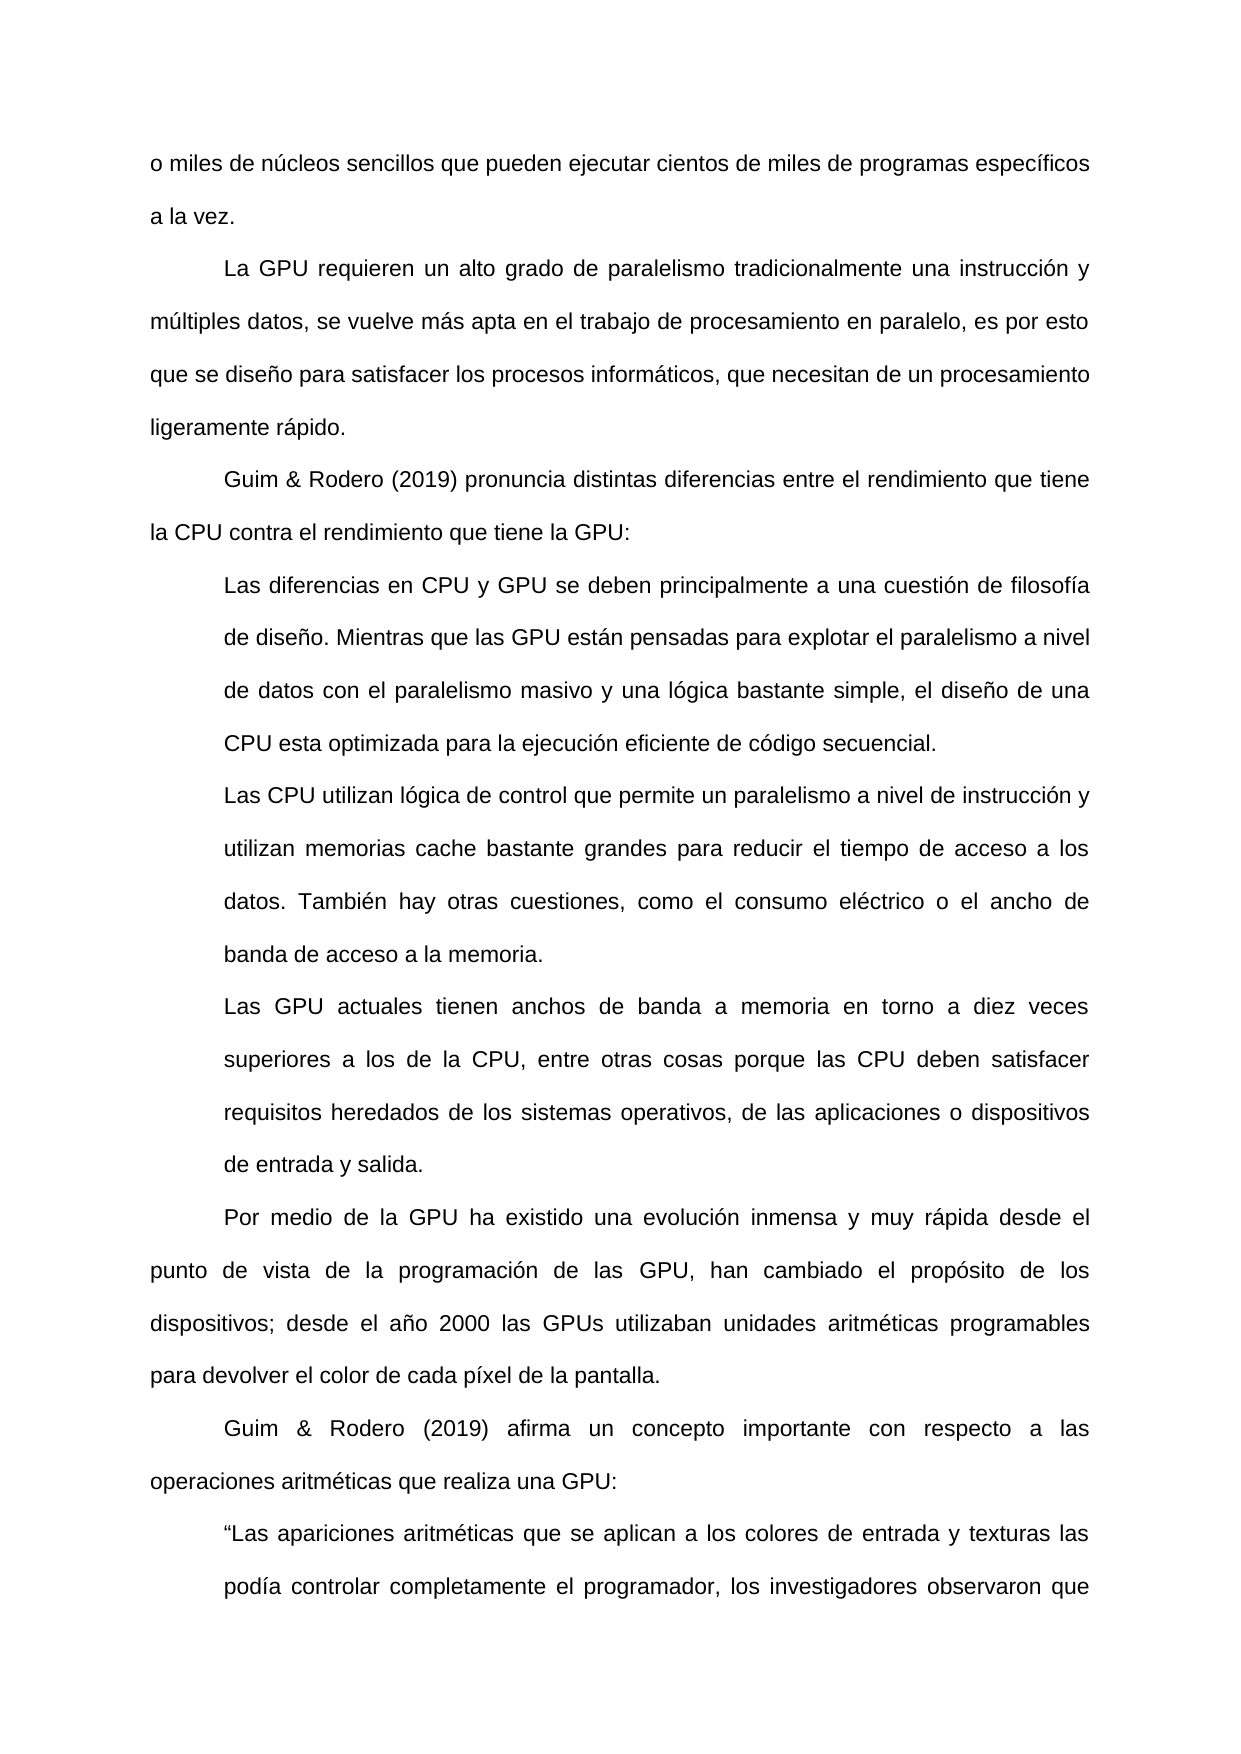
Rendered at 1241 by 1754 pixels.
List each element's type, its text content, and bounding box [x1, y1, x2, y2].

text Las CPU utilizan lógica de control que permite un paralelismo a nivel de instrucción y utilizan memorias cache bastante grandes para reducir el tiempo de acceso a los datos. También hay otras cuestiones, como el consumo eléctrico o el ancho de banda de acceso a la memoria. [224, 782, 1090, 967]
text La GPU requieren un alto grado de paralelismo tradicionalmente una instrucción y múltiples datos, se vuelve más apta en el trabajo de procesamiento en paralelo, es por esto que se diseño para satisfacer los procesos informáticos, que necesitan de un procesamiento ligeramente rápido. [150, 255, 1090, 440]
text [150, 150, 1090, 229]
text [224, 1520, 1090, 1599]
text Guim & Rodero (2019) pronuncia distintas diferencias entre el rendimiento que tiene la CPU contra el rendimiento que tiene la GPU: [150, 466, 1090, 545]
text Las diferencias en CPU y GPU se deben principalmente a una cuestión de filosofía de diseño. Mientras que las GPU están pensadas para explotar el paralelismo a nivel de datos con el paralelismo masivo y una lógica bastante simple, el diseño de una CPU esta optimizada para la ejecución eficiente de código secuencial. [224, 572, 1090, 756]
text Guim & Rodero (2019) afirma un concepto importante con respecto a las operaciones aritméticas que realiza una GPU: [150, 1415, 1090, 1494]
text Por medio de la GPU ha existido una evolución inmensa y muy rápida desde el punto de vista de la programación de las GPU, han cambiado el propósito de los dispositivos; desde el año 2000 las GPUs utilizaban unidades aritméticas programables para devolver el color de cada píxel de la pantalla. [150, 1204, 1090, 1389]
text Las GPU actuales tienen anchos de banda a memoria en torno a diez veces superiores a los de la CPU, entre otras cosas porque las CPU deben satisfacer requisitos heredados de los sistemas operativos, de las aplicaciones o dispositivos de entrada y salida. [224, 993, 1090, 1178]
